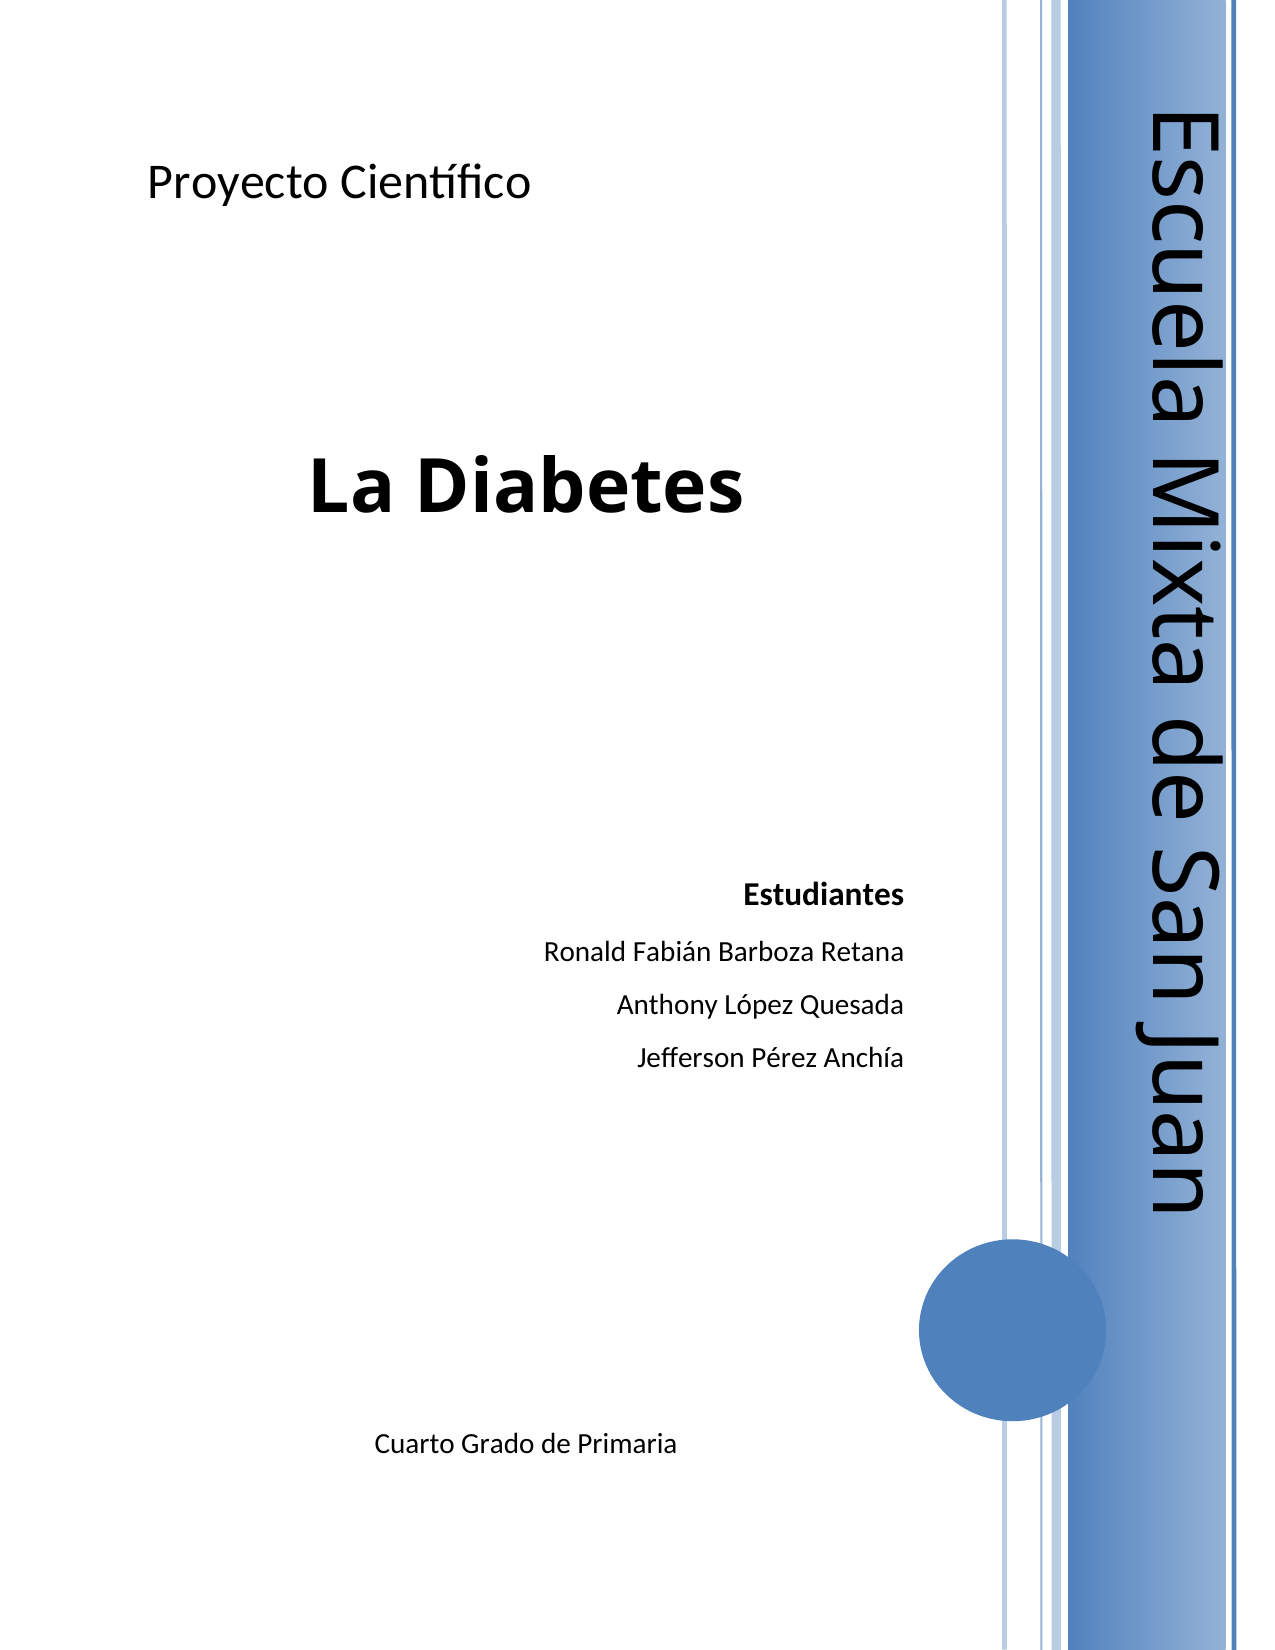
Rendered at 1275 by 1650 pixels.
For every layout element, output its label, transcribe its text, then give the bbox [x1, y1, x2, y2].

text Anthony López Quesada [148, 986, 904, 1022]
text Cuarto Grado de Primaria [148, 1425, 904, 1461]
text Jefferson Pérez Anchía [148, 1039, 904, 1075]
text Ronald Fabián Barboza Retana [148, 933, 904, 968]
text Proyecto Científico [148, 150, 904, 211]
text La Diabetes [148, 432, 904, 534]
text Estudiantes [148, 873, 904, 914]
